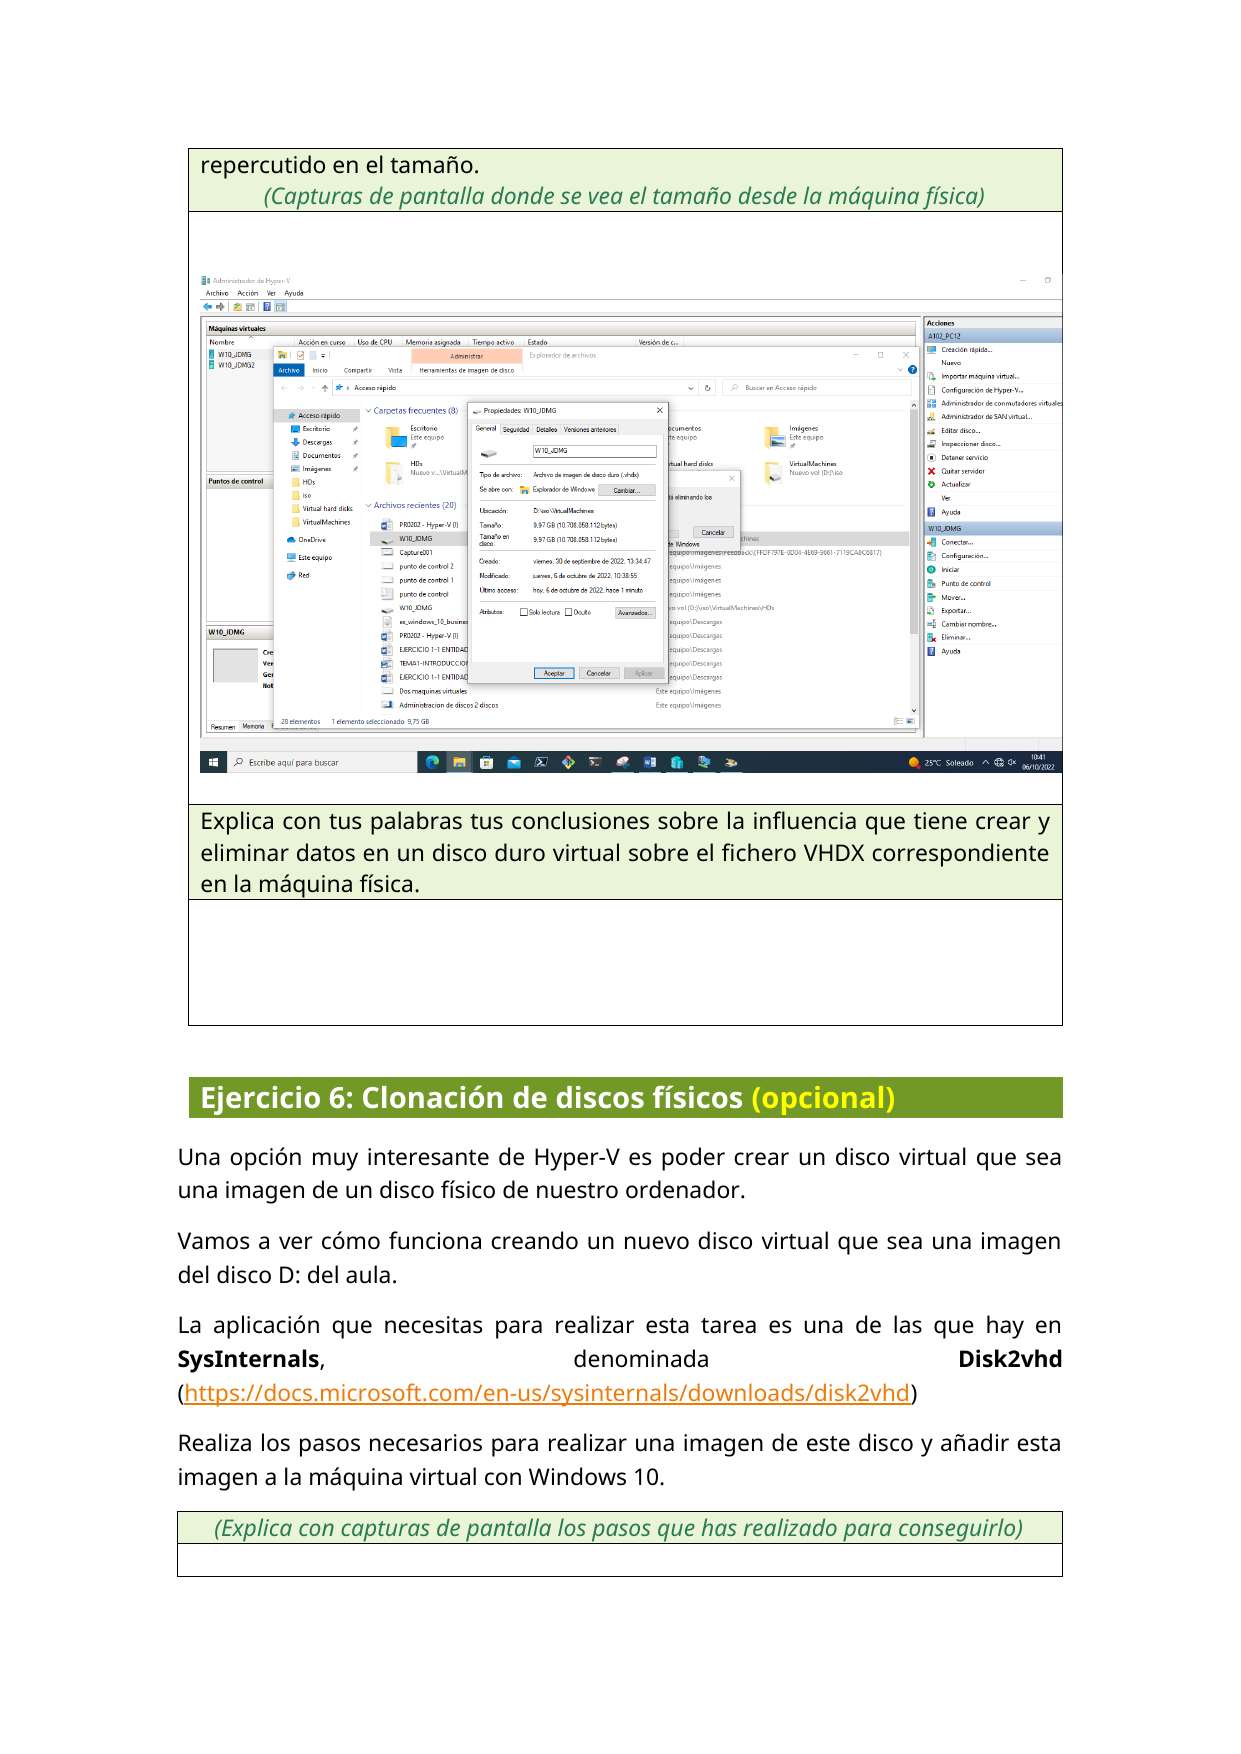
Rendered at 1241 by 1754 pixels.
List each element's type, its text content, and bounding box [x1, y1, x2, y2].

text Una opción muy interesante de Hyper-V es poder crear un disco virtual que sea una imagen de un disco físico de nuestro ordenador. [177, 1141, 1063, 1206]
text Vamos a ver cómo funciona creando un nuevo disco virtual que sea una imagen del disco D: del aula. [177, 1225, 1063, 1290]
table_cell [178, 1544, 1062, 1576]
text Realiza los pasos necesarios para realizar una imagen de este disco y añadir esta imagen a la máquina virtual con Windows 10. [177, 1427, 1063, 1492]
text La aplicación que necesitas para realizar esta tarea es una de las que hay en SysInternals, denominada Disk2vhd (https://docs.microsoft.com/en-us/sysinternals/downloads/disk2vhd) [177, 1309, 1063, 1408]
table_cell [189, 900, 1062, 1025]
table_cell [189, 212, 1062, 804]
picture [200, 274, 1063, 773]
table_header Ejercicio 6: Clonación de discos físicos (opcional) [189, 1077, 1063, 1118]
table_cell Explica con tus palabras tus conclusiones sobre la influencia que tiene crear y eliminar datos en un disco duro virtual sobre el fichero VHDX correspondiente en la máquina física. [189, 805, 1062, 899]
table_header (Explica con capturas de pantalla los pasos que has realizado para conseguirlo) [178, 1512, 1062, 1543]
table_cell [189, 149, 1062, 211]
